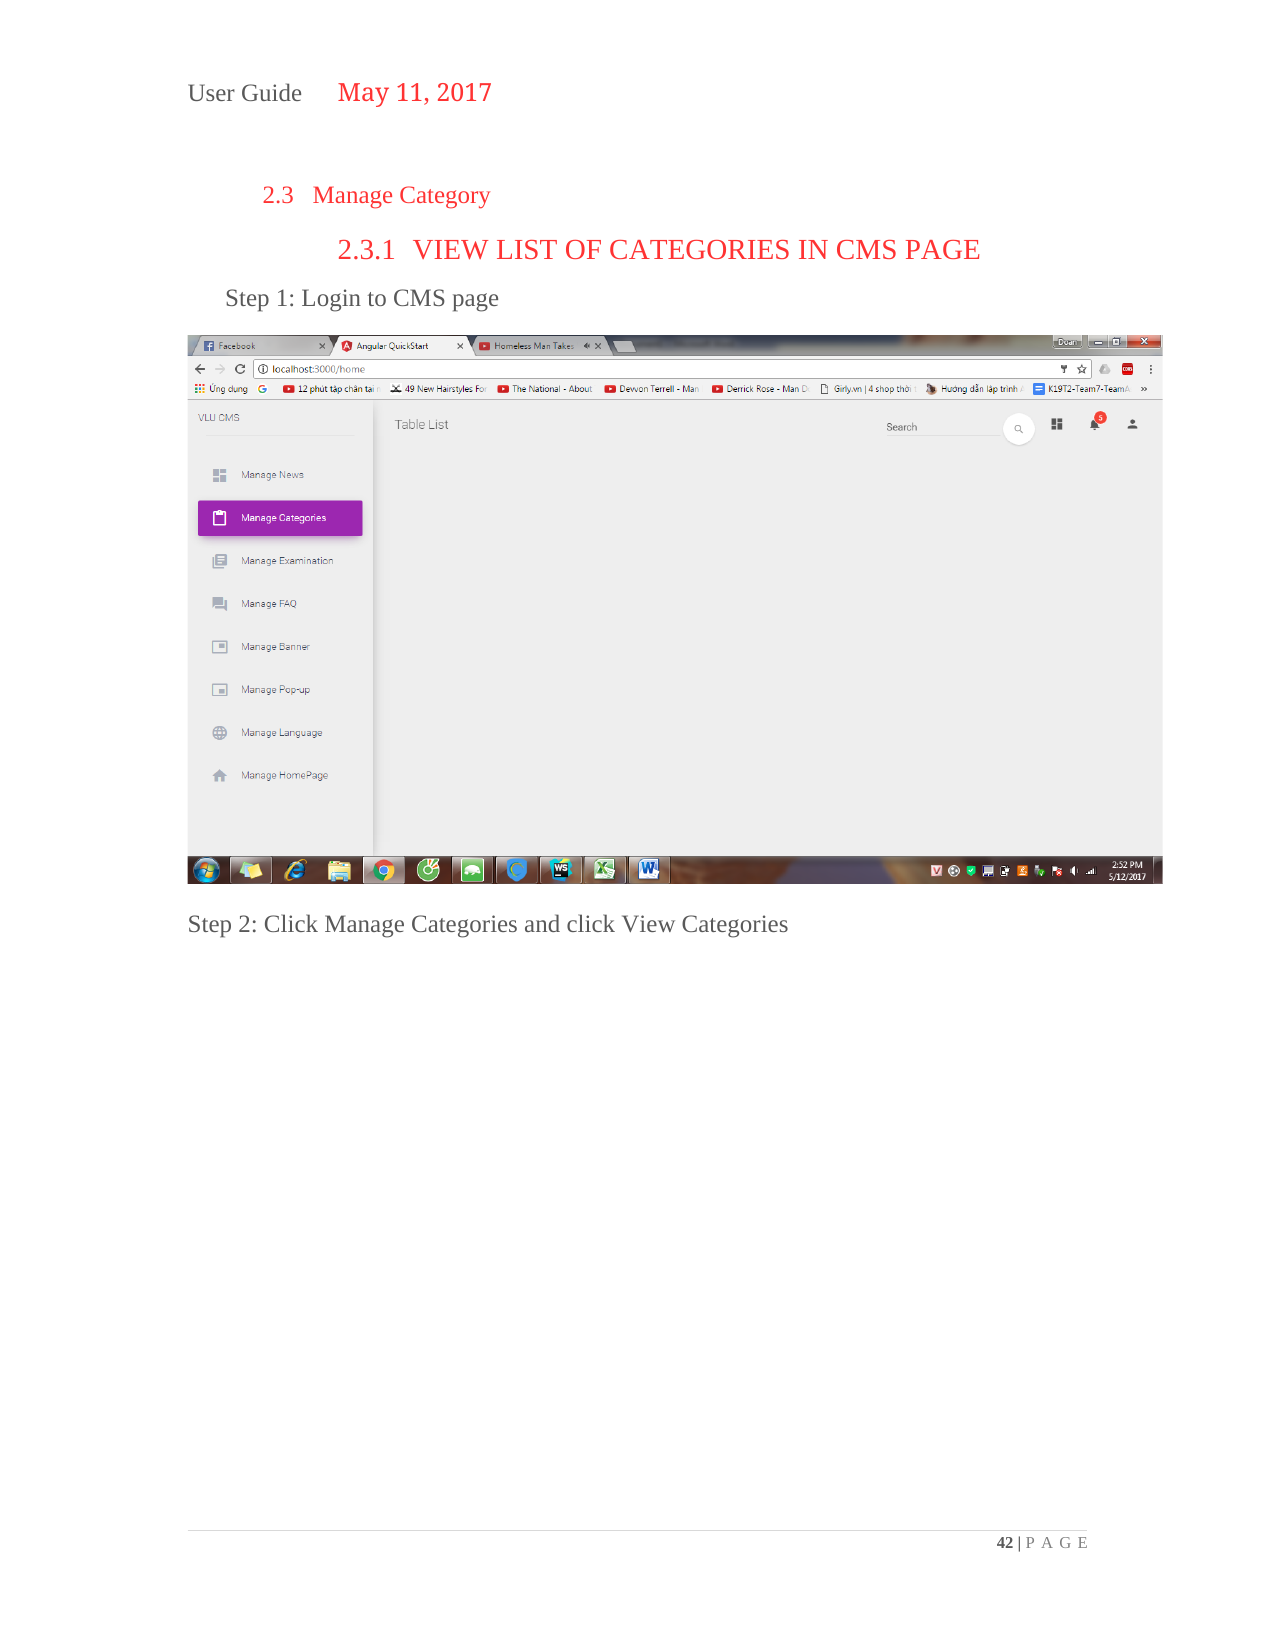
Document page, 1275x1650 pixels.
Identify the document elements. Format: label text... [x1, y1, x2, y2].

text Step 2: Click Manage Categories and click View Categories [187, 909, 1087, 938]
text Step 1: Login to CMS page [225, 283, 1087, 312]
picture [187, 335, 1163, 884]
list Manage Category [262, 180, 1087, 209]
subtitle View List of Categories in CMS page [337, 232, 1087, 266]
